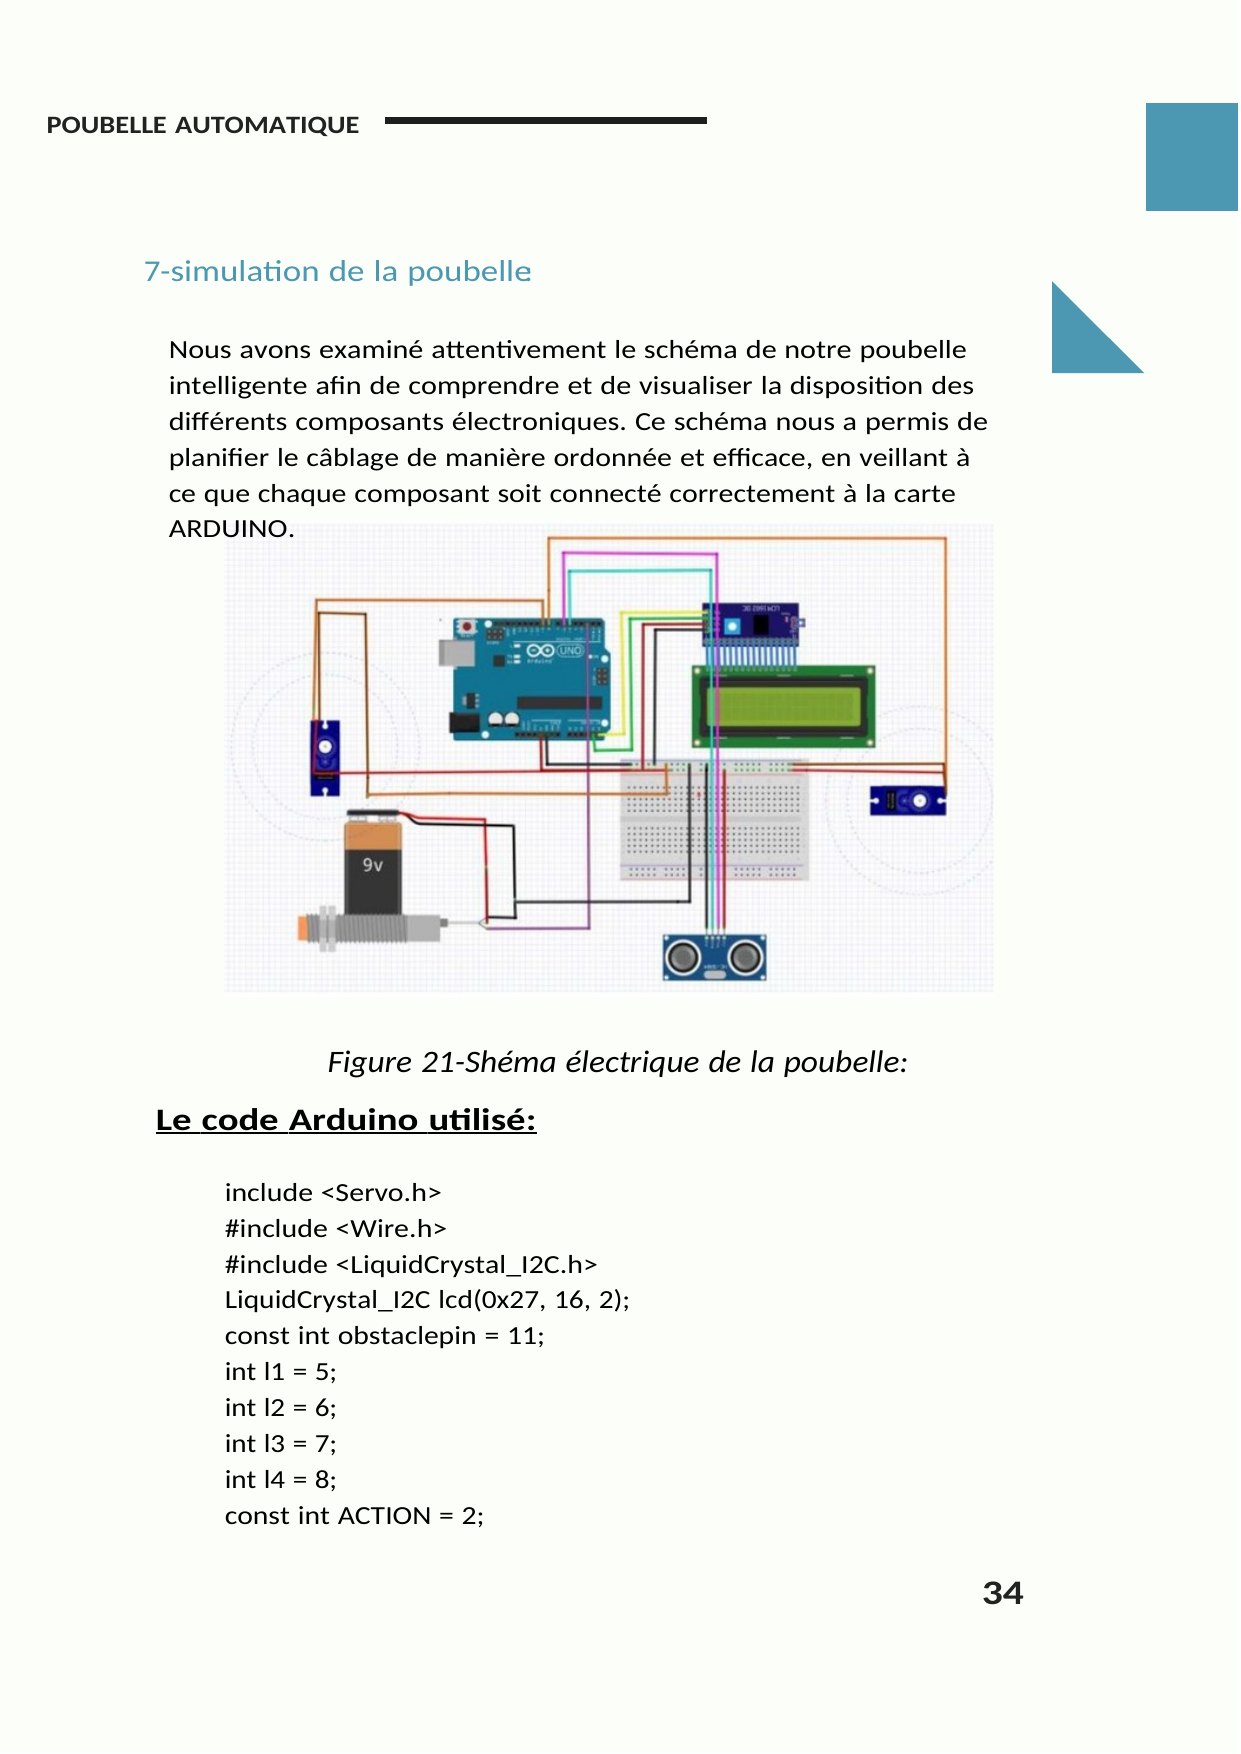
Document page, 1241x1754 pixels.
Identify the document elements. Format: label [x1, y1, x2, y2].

picture [253, 521, 263, 533]
picture [271, 522, 283, 535]
picture [226, 521, 236, 535]
picture [224, 521, 994, 997]
